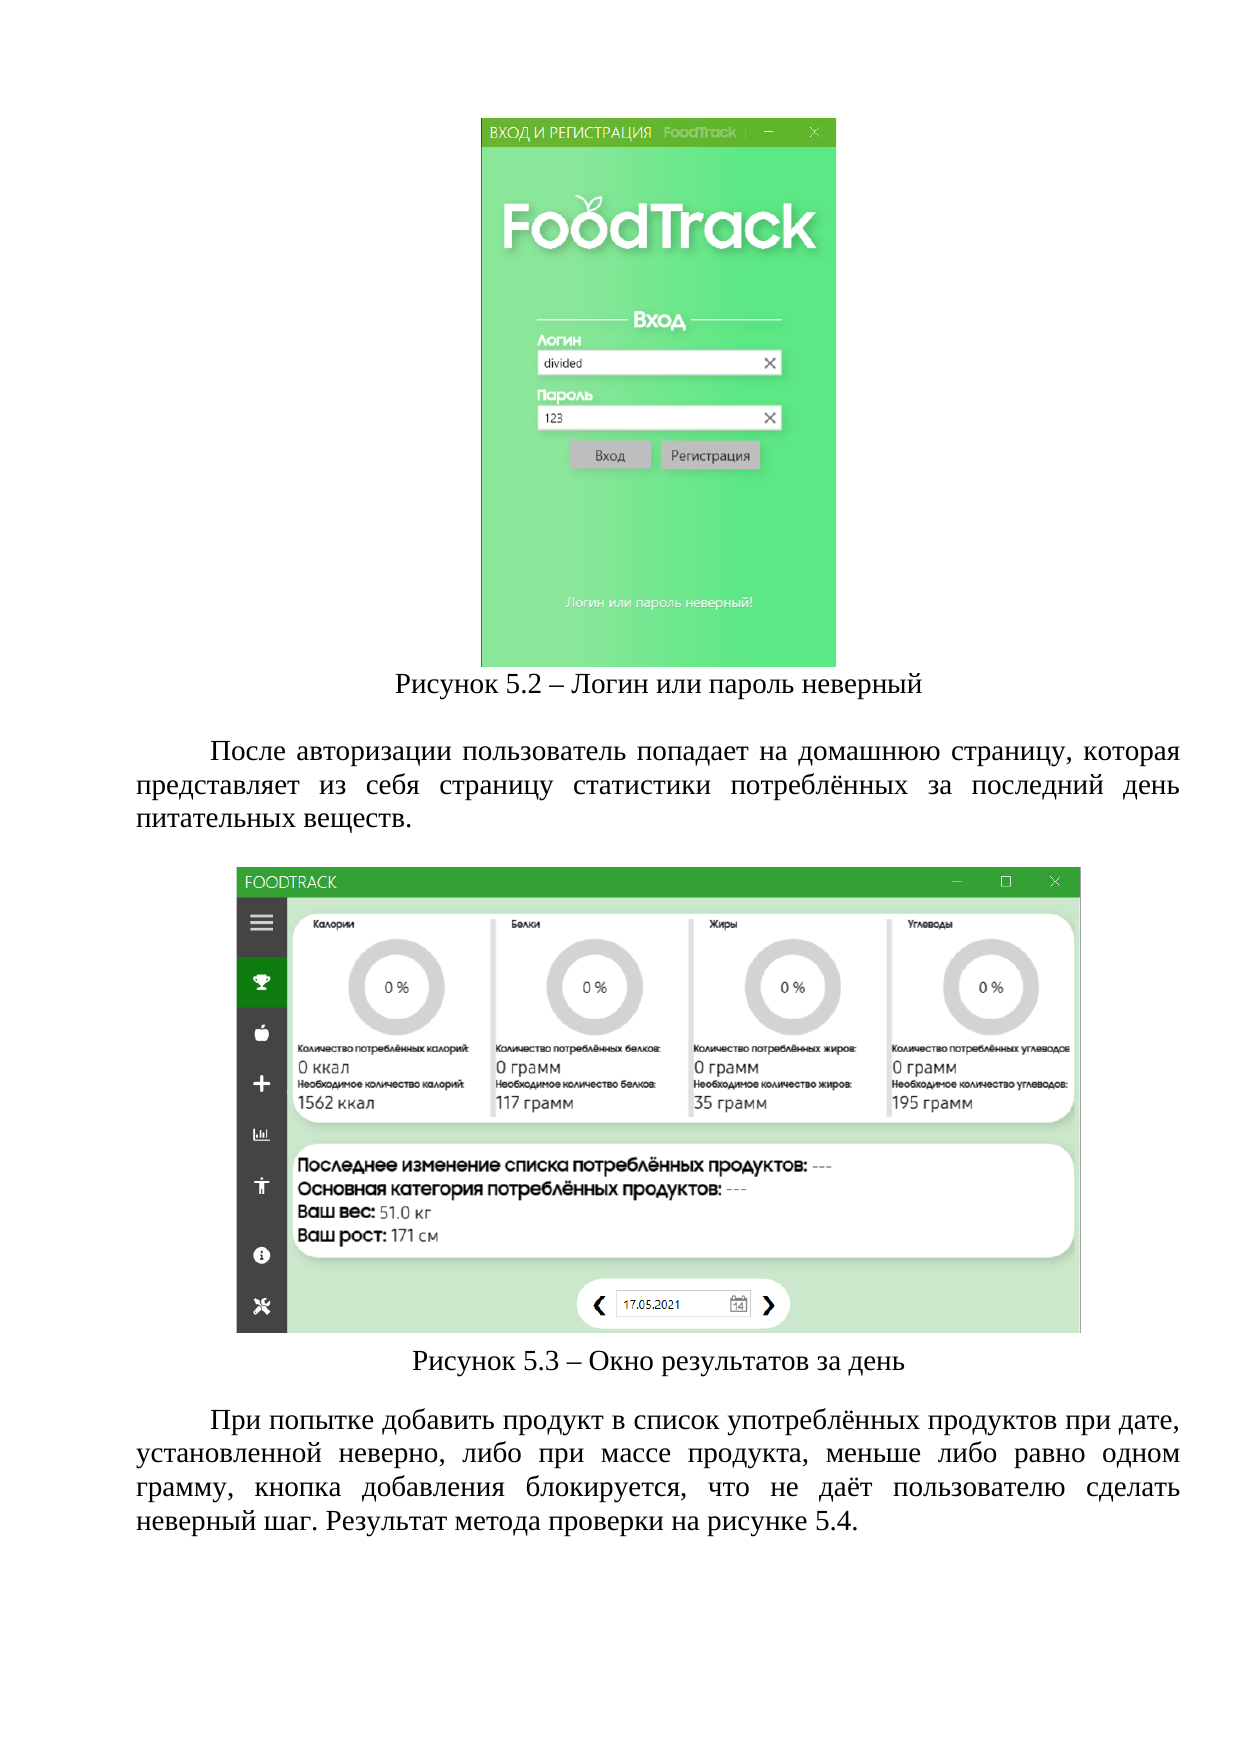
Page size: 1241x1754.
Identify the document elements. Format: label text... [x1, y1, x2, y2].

text Рисунок 5.2 – Логин или пароль неверный [136, 666, 1181, 700]
text После авторизации пользователь попадает на домашнюю страницу, которая представляет из себя страницу статистики потреблённых за последний день питательных веществ. [136, 733, 1181, 834]
text При попытке добавить продукт в список употреблённых продуктов при дате, установленной неверно, либо при массе продукта, меньше либо равно одном грамму, кнопка добавления блокируется, что не даёт пользователю сделать неверный шаг. Результат метода проверки на рисунке 5.4. [136, 1402, 1181, 1536]
picture [236, 867, 1081, 1333]
picture [481, 118, 837, 667]
text Рисунок 5.3 – Окно результатов за день [136, 1343, 1181, 1377]
